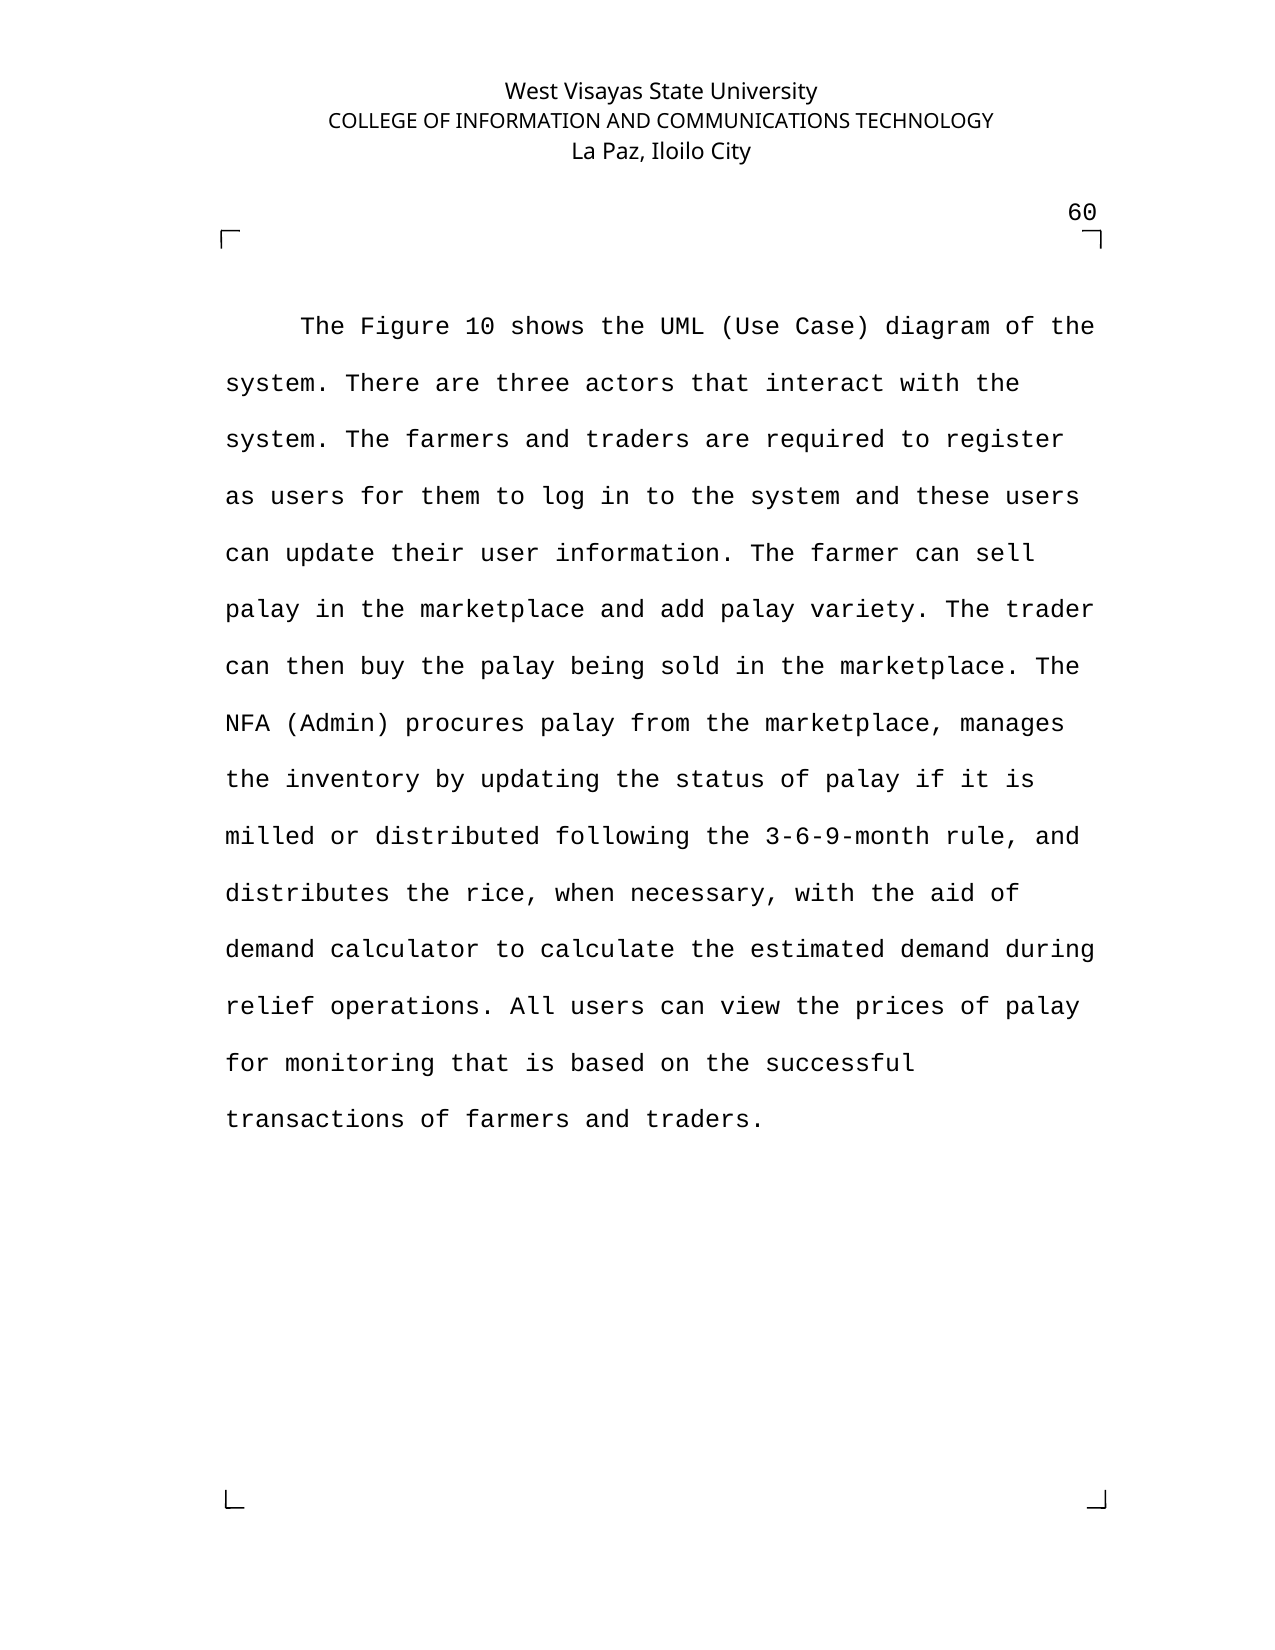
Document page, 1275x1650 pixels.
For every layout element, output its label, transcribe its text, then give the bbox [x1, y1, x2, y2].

text The Figure 10 shows the UML (Use Case) diagram of the system. There are three actors that interact with the system. The farmers and traders are required to register as users for them to log in to the system and these users can update their user information. The farmer can sell palay in the marketplace and add palay variety. The trader can then buy the palay being sold in the marketplace. The NFA (Admin) procures palay from the marketplace, manages the inventory by updating the status of palay if it is milled or distributed following the 3-6-9-month rule, and distributes the rice, when necessary, with the aid of demand calculator to calculate the estimated demand during relief operations. All users can view the prices of palay for monitoring that is based on the successful transactions of farmers and traders. [225, 314, 1097, 1135]
